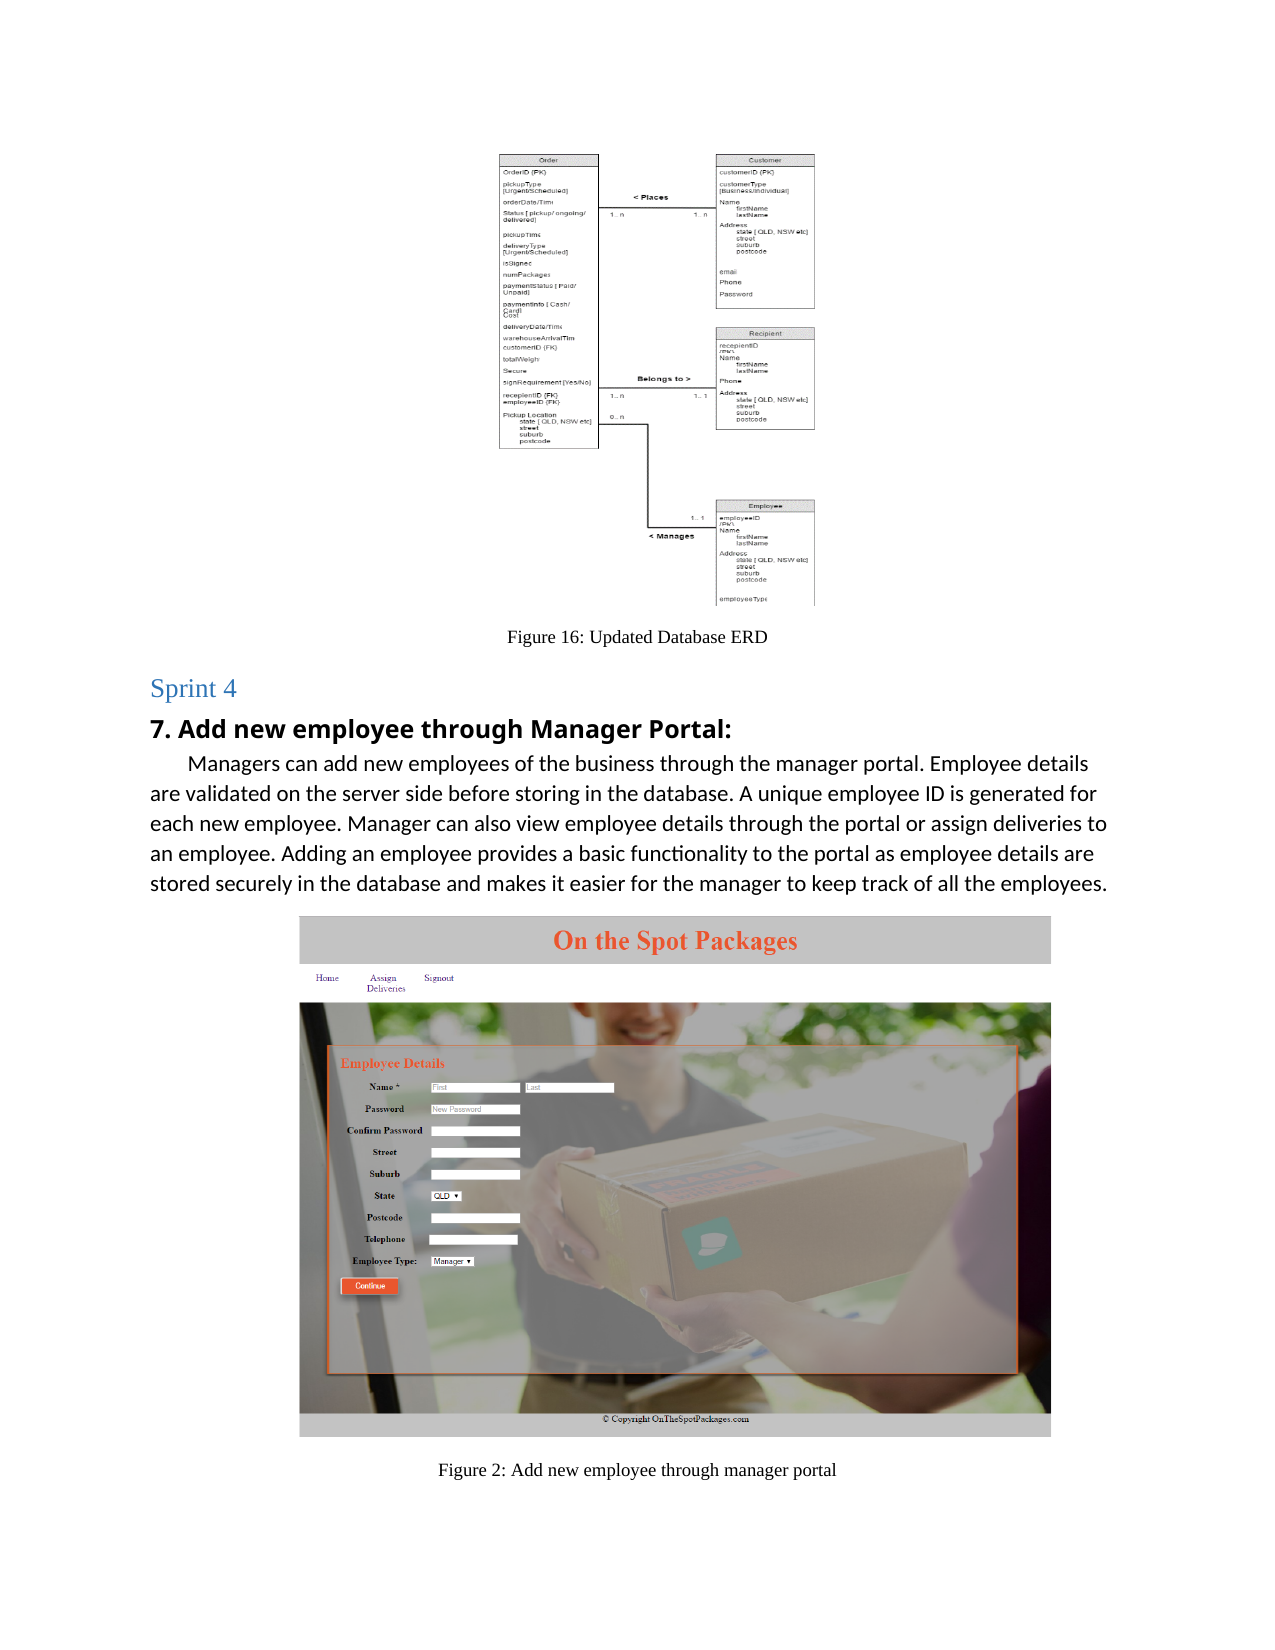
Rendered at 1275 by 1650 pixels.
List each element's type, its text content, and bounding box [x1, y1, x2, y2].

text Managers can add new employees of the business through the manager portal. Employee details are validated on the server side before storing in the database. A unique employee ID is generated for each new employee. Manager can also view employee details through the portal or assign deliveries to an employee. Adding an employee provides a basic functionality to the portal as employee details are stored securely in the database and makes it easier for the manager to keep track of all the employees. [150, 749, 1125, 898]
subtitle 7. Add new employee through Manager Portal: [150, 712, 1125, 746]
picture [497, 150, 815, 606]
text Figure 16: Updated Database ERD [150, 626, 1125, 648]
subtitle Sprint 4 [150, 672, 1125, 703]
picture [298, 916, 1052, 1438]
